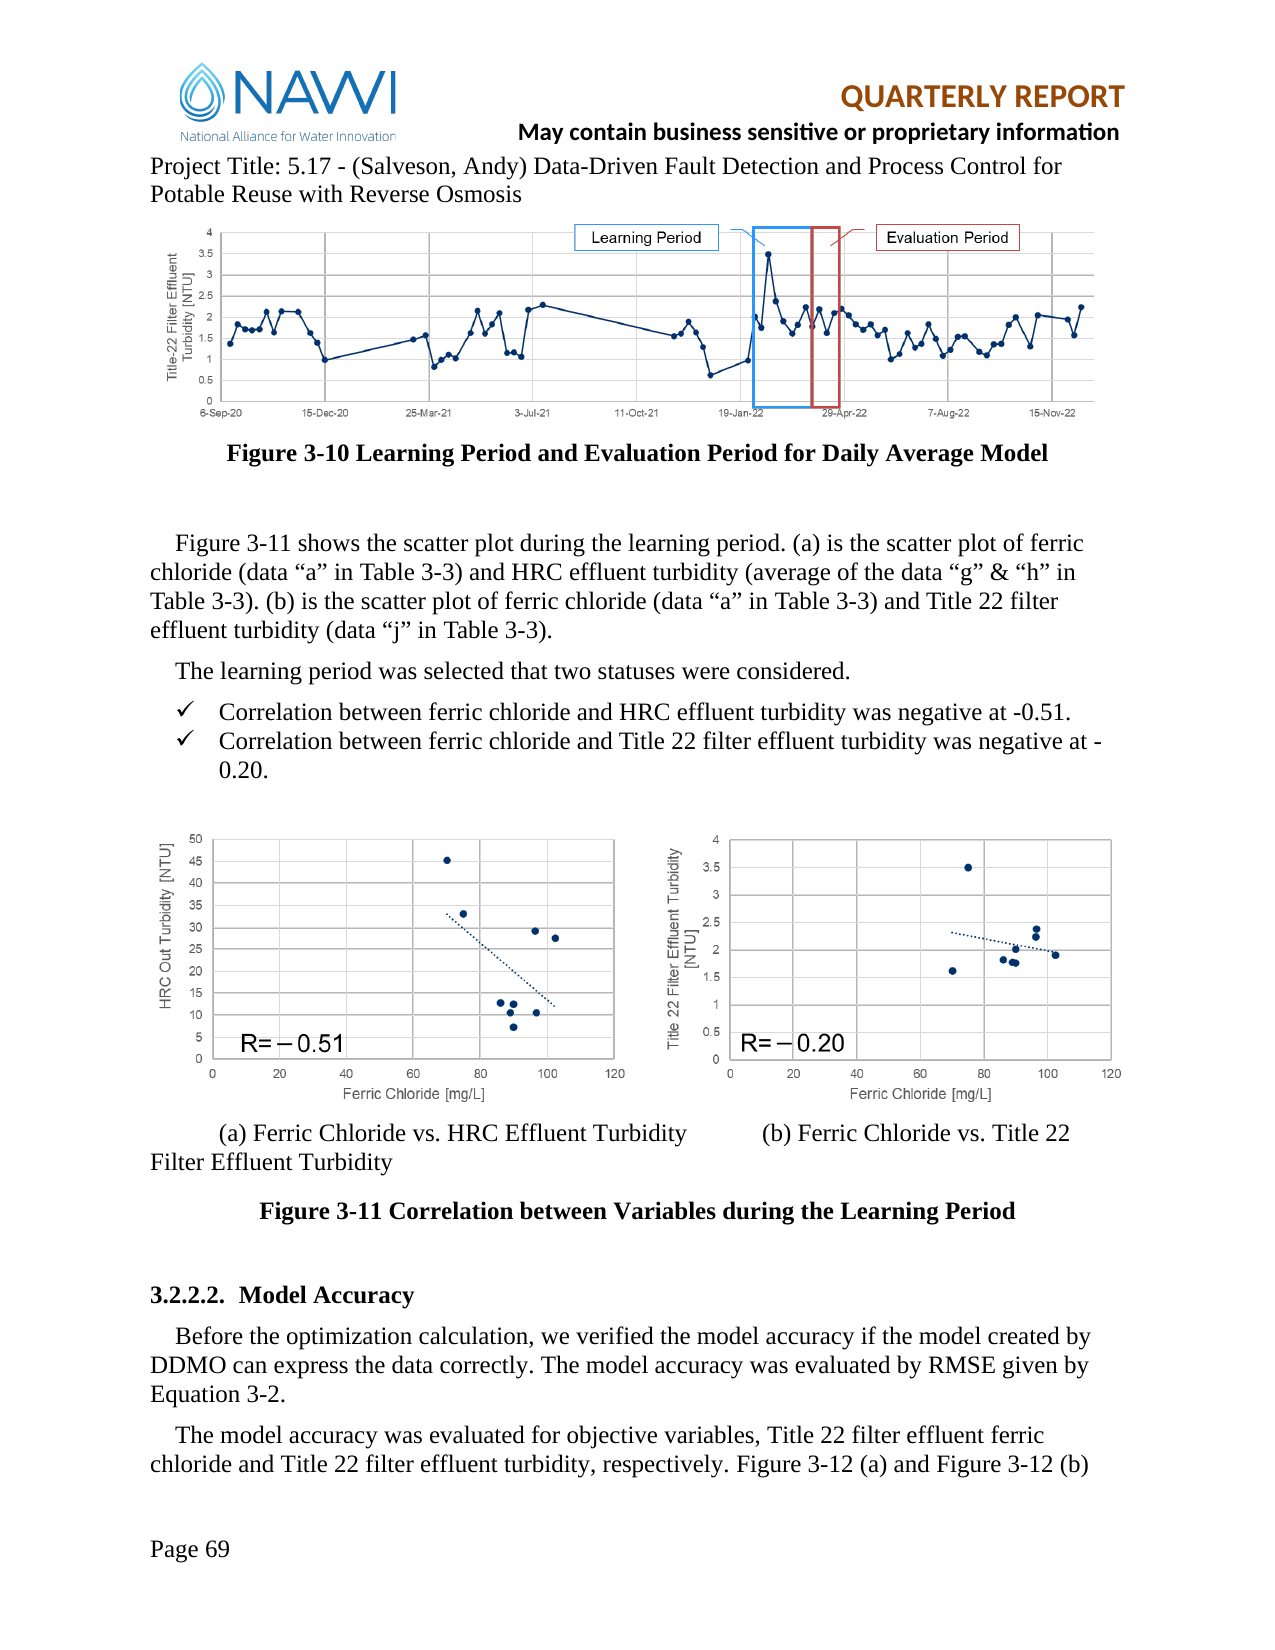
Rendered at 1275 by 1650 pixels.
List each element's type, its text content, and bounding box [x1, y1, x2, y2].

text The learning period was selected that two statuses were considered. [150, 656, 1125, 685]
picture [150, 824, 1135, 1106]
list Correlation between ferric chloride and HRC effluent turbidity was negative at -0.51. [175, 697, 1125, 726]
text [150, 1420, 1125, 1477]
text Figure 3-10 Learning Period and Evaluation Period for Daily Average Model [150, 438, 1125, 466]
list Correlation between ferric chloride and Title 22 filter effluent turbidity was negative at -0.20. [175, 726, 1125, 783]
text Figure 3-11 Correlation between Variables during the Learning Period [150, 1196, 1125, 1225]
picture [150, 220, 1129, 426]
subtitle Model Accuracy [150, 1280, 1125, 1309]
text (a) Ferric Chloride vs. HRC Effluent Turbidity (b) Ferric Chloride vs. Title 22 Filter Effluent Turbidity [150, 1118, 1125, 1176]
text Before the optimization calculation, we verified the model accuracy if the model created by DDMO can express the data correctly. The model accuracy was evaluated by RMSE given by Equation 3-2. [150, 1321, 1125, 1407]
text Figure 3-11 shows the scatter plot during the learning period. (a) is the scatter plot of ferric chloride (data “a” in Table 3-3) and HRC effluent turbidity (average of the data “g” & “h” in Table 3-3). (b) is the scatter plot of ferric chloride (data “a” in Table 3-3) and Title 22 filter effluent turbidity (data “j” in Table 3-3). [150, 528, 1125, 643]
